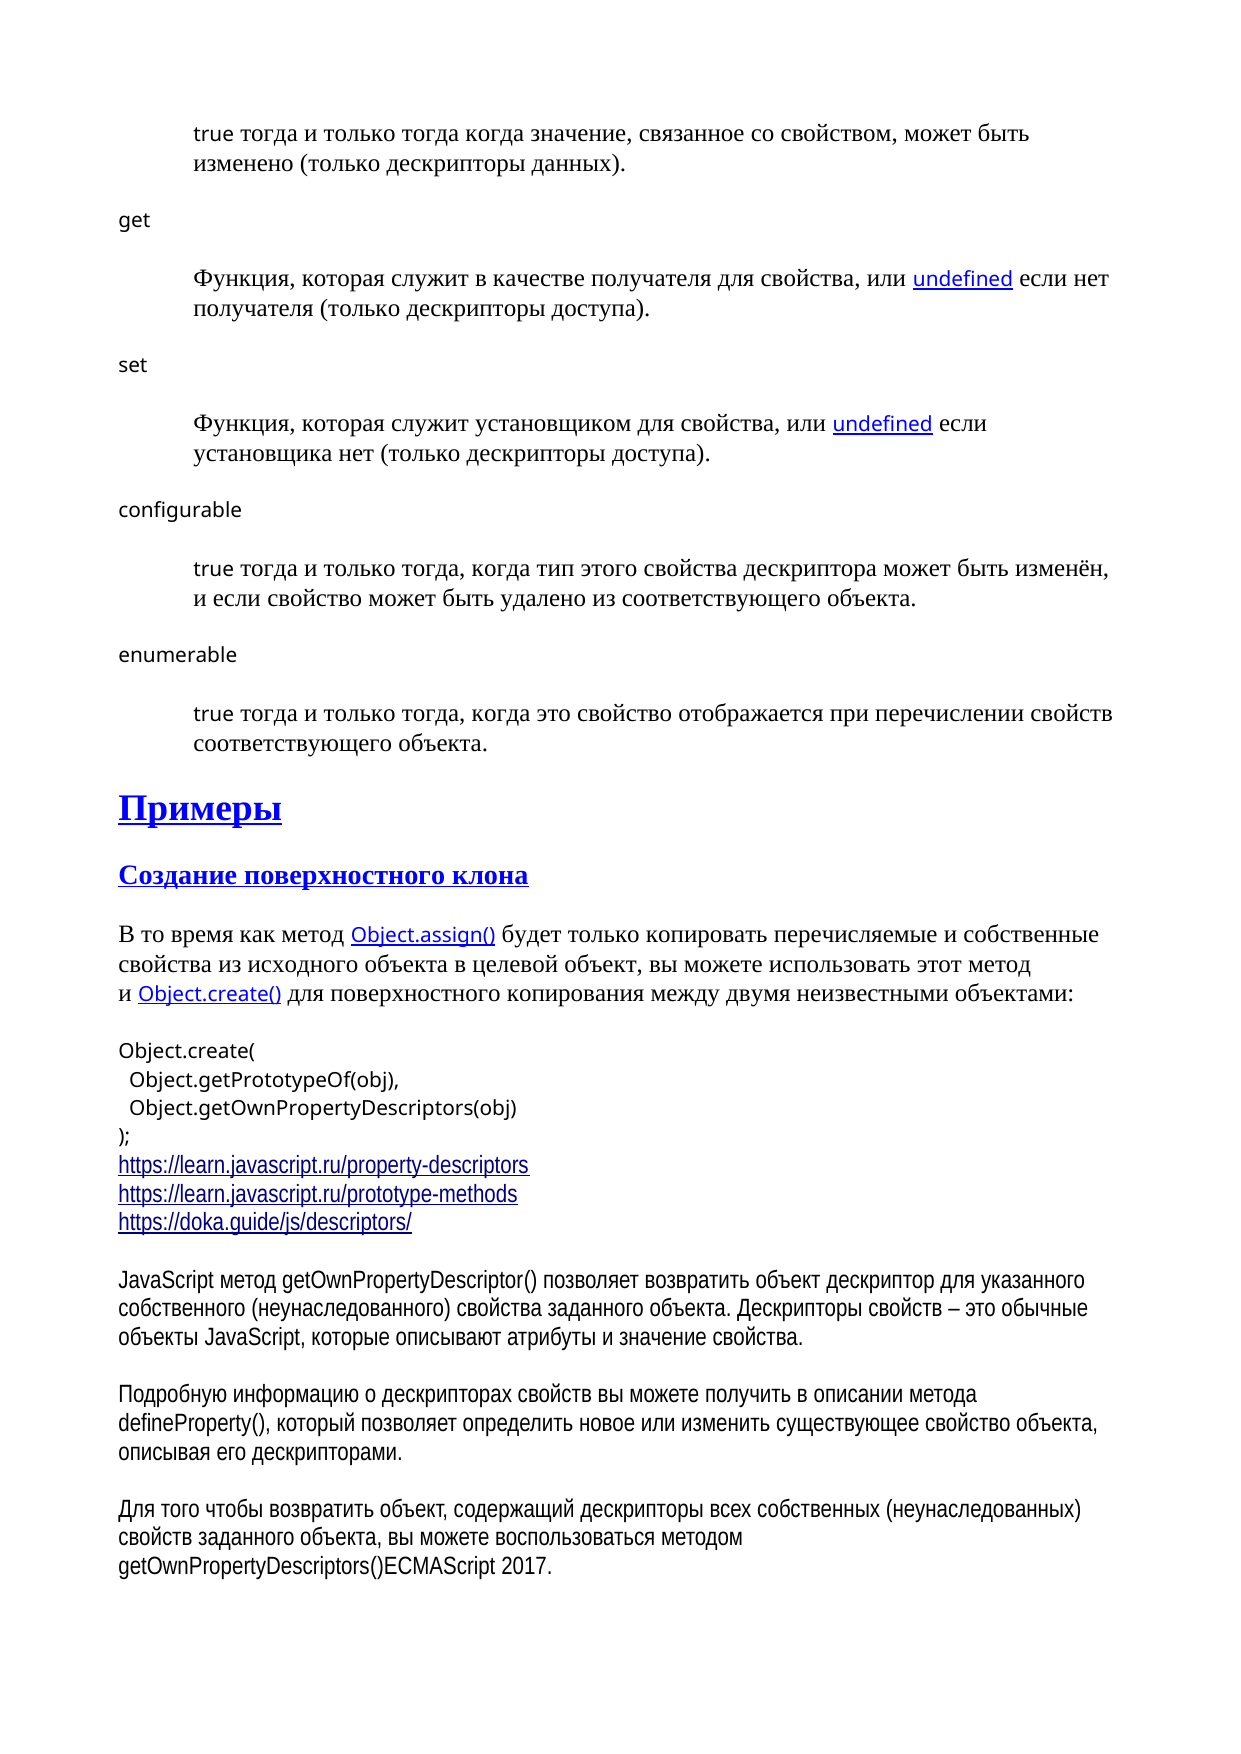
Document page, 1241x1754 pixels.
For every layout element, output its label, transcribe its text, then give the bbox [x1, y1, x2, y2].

text configurable [118, 496, 1122, 524]
text В то время как метод Object.assign() будет только копировать перечисляемые и собственные свойства из исходного объекта в целевой объект, вы можете использовать этот метод и Object.create() для поверхностного копирования между двумя неизвестными объектами: [118, 919, 1122, 1007]
text true тогда и только тогда, когда это свойство отображается при перечислении свойств соответствующего объекта. [193, 698, 1122, 756]
text true тогда и только тогда когда значение, связанное со свойством, может быть изменено (только дескрипторы данных). [193, 118, 1122, 176]
text Подробную информацию о дескрипторах свойств вы можете получить в описании метода defineProperty(), который позволяет определить новое или изменить существующее свойство объекта, описывая его дескрипторами. [118, 1379, 1122, 1465]
text https://learn.javascript.ru/prototype-methods [118, 1179, 1122, 1207]
text Функция, которая служит установщиком для свойства, или undefined если установщика нет (только дескрипторы доступа). [193, 408, 1122, 466]
text Для того чтобы возвратить объект, содержащий дескрипторы всех собственных (неунаследованных) свойств заданного объекта, вы можете воспользоваться методом getOwnPropertyDescriptors()ECMAScript 2017. [118, 1494, 1122, 1580]
text https://doka.guide/js/descriptors/ [118, 1207, 1122, 1236]
text Функция, которая служит в качестве получателя для свойства, или undefined если нет получателя (только дескрипторы доступа). [193, 263, 1122, 321]
text https://learn.javascript.ru/property-descriptors [118, 1150, 1122, 1179]
text Object.getOwnPropertyDescriptors(obj) [118, 1093, 1122, 1122]
text Object.create( [118, 1036, 1122, 1065]
text true тогда и только тогда, когда тип этого свойства дескриптора может быть изменён, и если свойство может быть удалено из соответствующего объекта. [193, 553, 1122, 611]
text Object.getPrototypeOf(obj), [118, 1065, 1122, 1093]
text set [118, 351, 1122, 379]
text get [118, 206, 1122, 234]
text ); [118, 1122, 1122, 1150]
text enumerable [118, 641, 1122, 669]
text JavaScript метод getOwnPropertyDescriptor() позволяет возвратить объект дескриптор для указанного собственного (неунаследованного) свойства заданного объекта. Дескрипторы свойств – это обычные объекты JavaScript, которые описывают атрибуты и значение свойства. [118, 1264, 1122, 1351]
list Примеры [118, 786, 1122, 829]
list Создание поверхностного клона [118, 858, 1122, 890]
